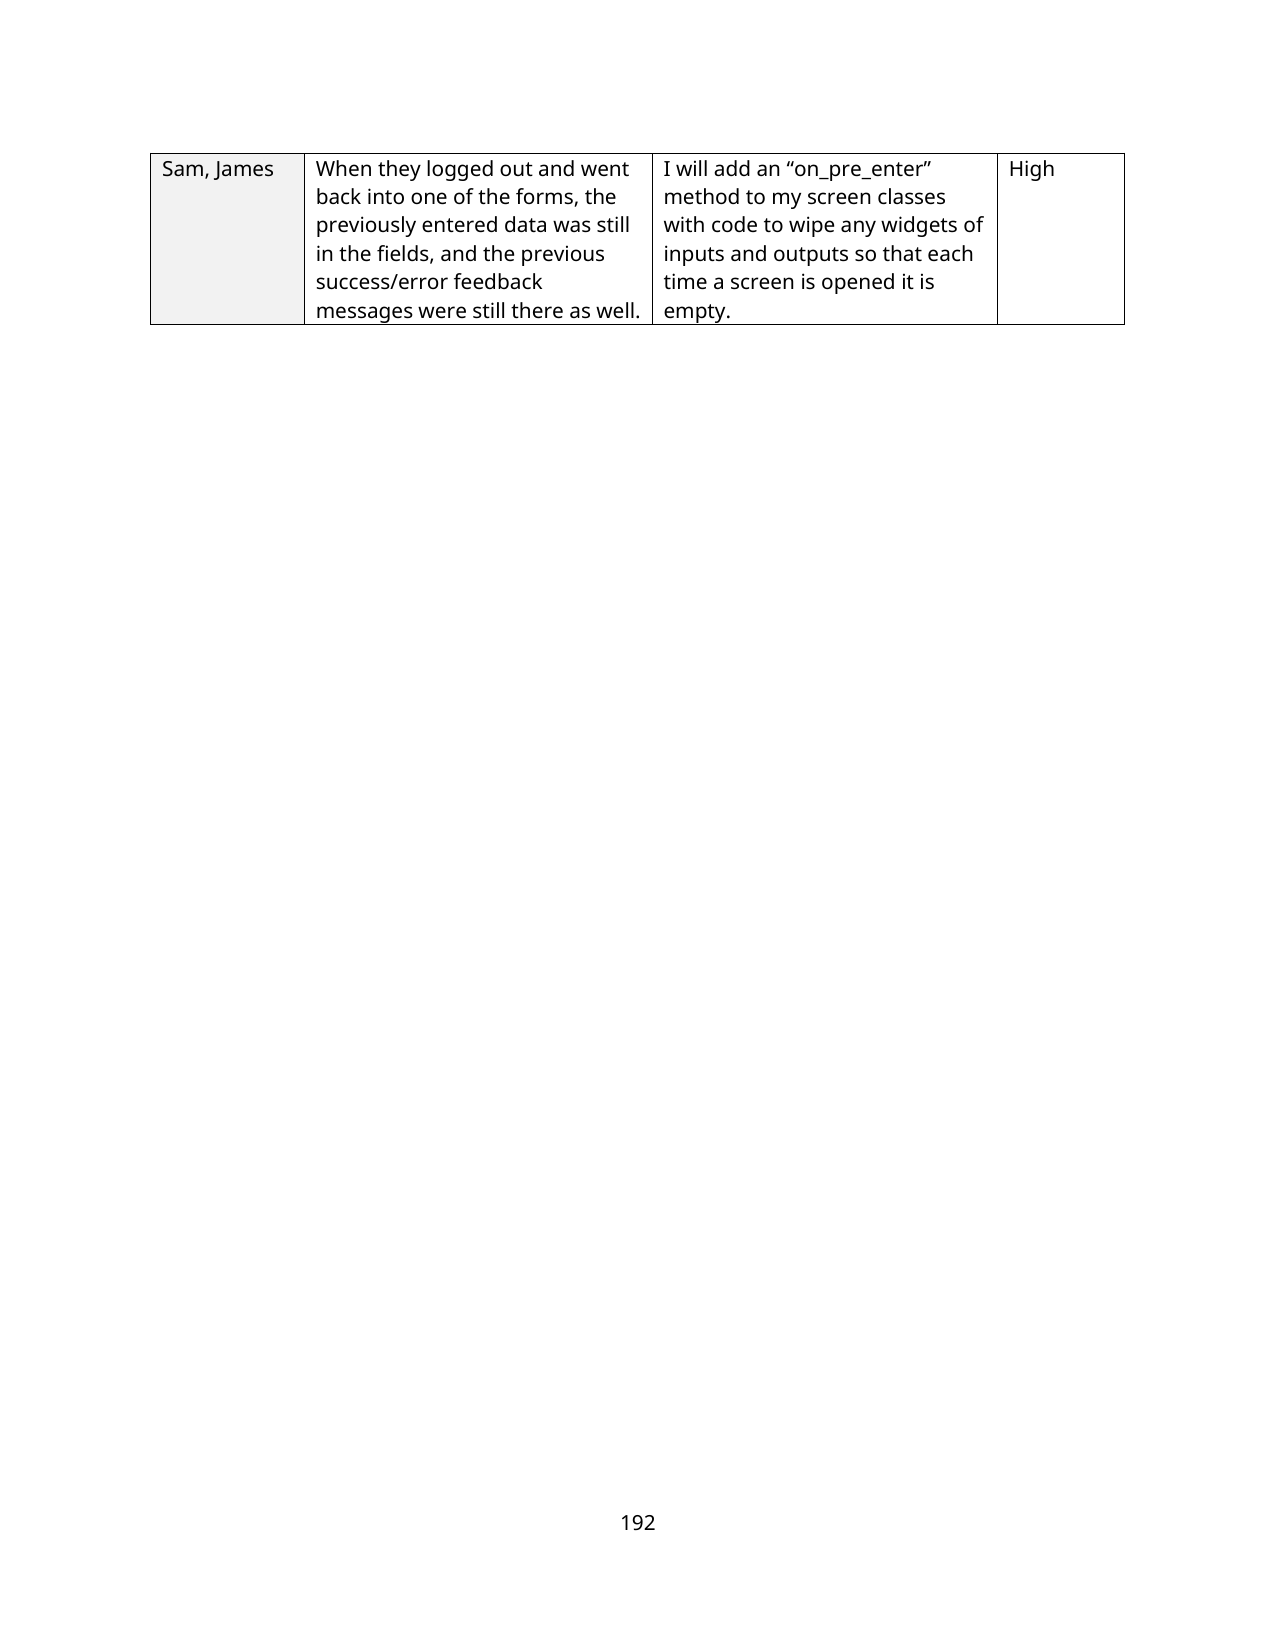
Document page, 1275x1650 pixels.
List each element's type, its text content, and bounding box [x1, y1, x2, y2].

table_cell Sam, James [151, 154, 304, 324]
table_cell When they logged out and went back into one of the forms, the previously entered data was still in the fields, and the previous success/error feedback messages were still there as well. [305, 154, 652, 324]
table_cell High [998, 154, 1124, 324]
table_cell I will add an “on_pre_enter” method to my screen classes with code to wipe any widgets of inputs and outputs so that each time a screen is opened it is empty. [653, 154, 997, 324]
